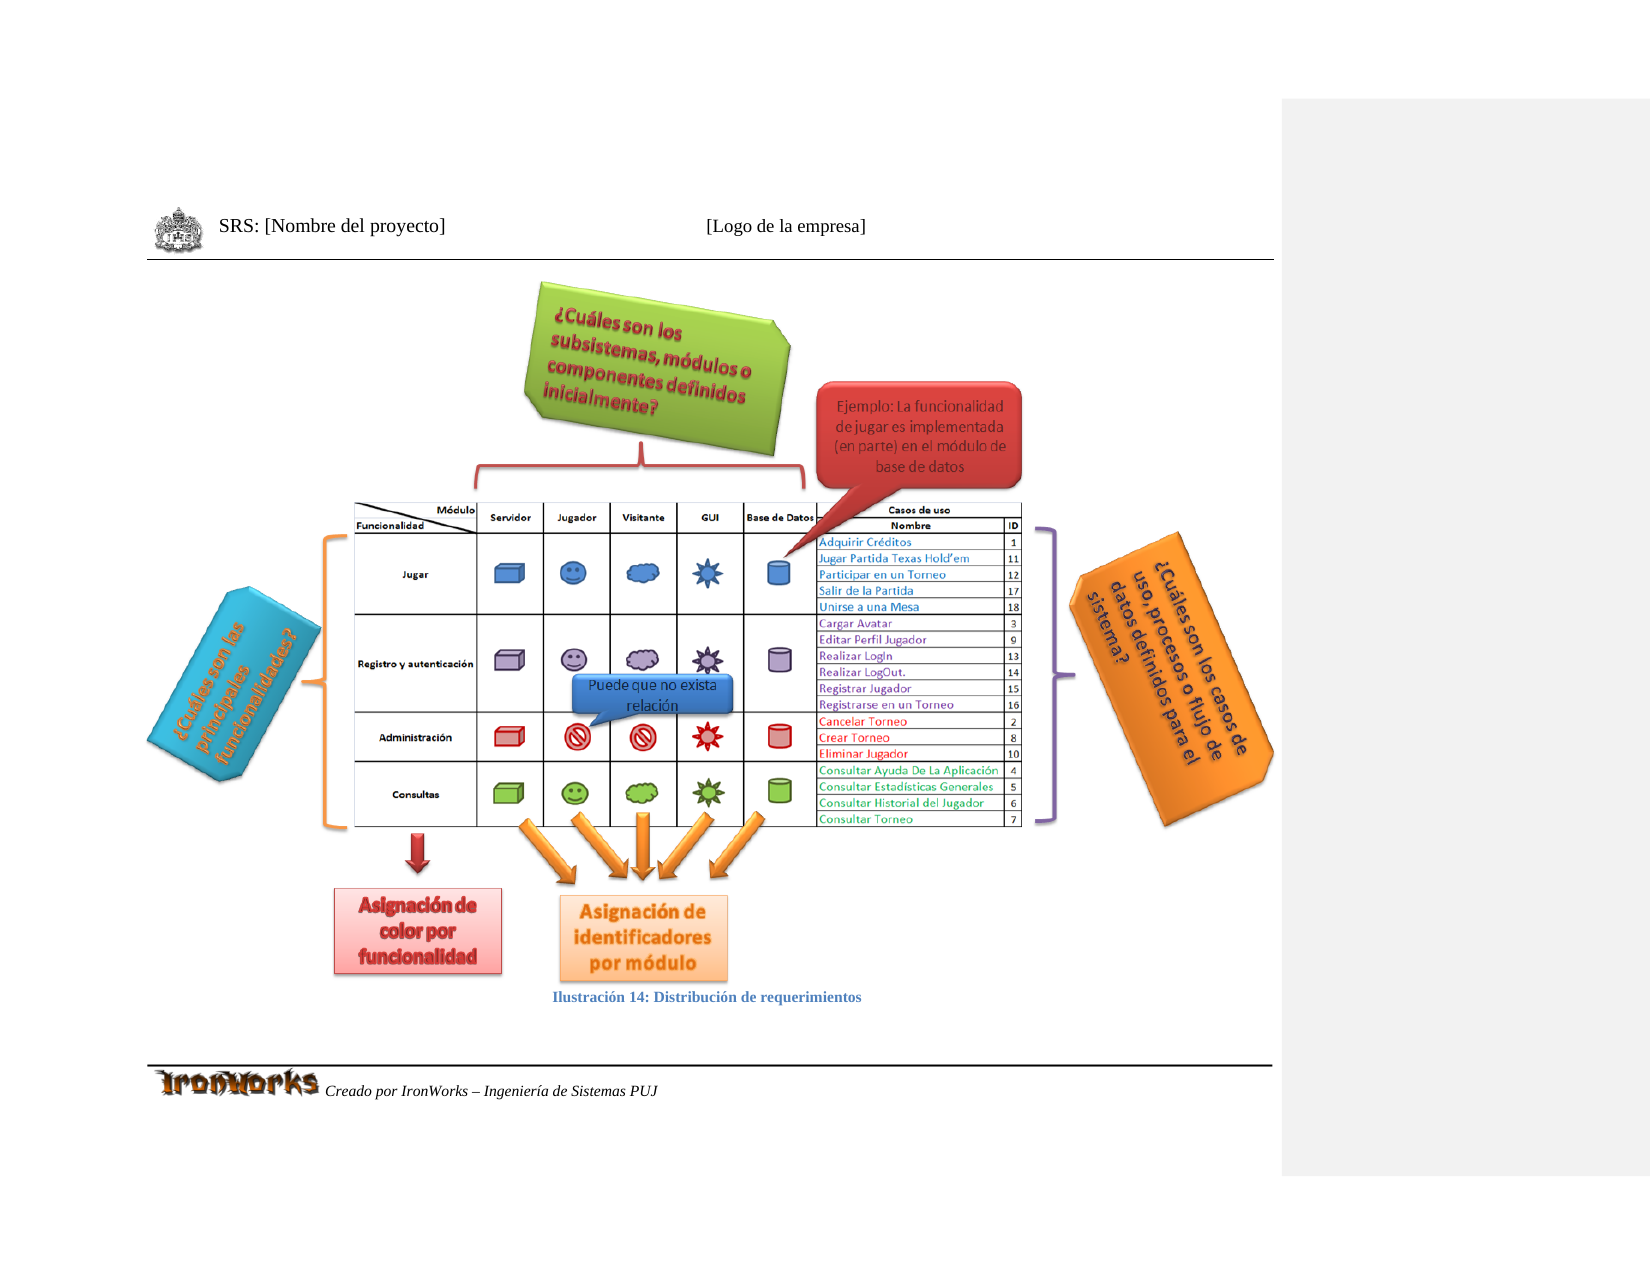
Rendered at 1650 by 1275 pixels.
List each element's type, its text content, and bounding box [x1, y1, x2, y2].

picture [147, 1064, 1273, 1097]
text Ilustración 14: Distribución de requerimientos [552, 988, 1500, 1006]
text SRS: [Nombre del proyecto] [Logo de la empresa] [219, 214, 1500, 237]
picture [152, 206, 204, 257]
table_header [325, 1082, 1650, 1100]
picture [141, 258, 1279, 988]
